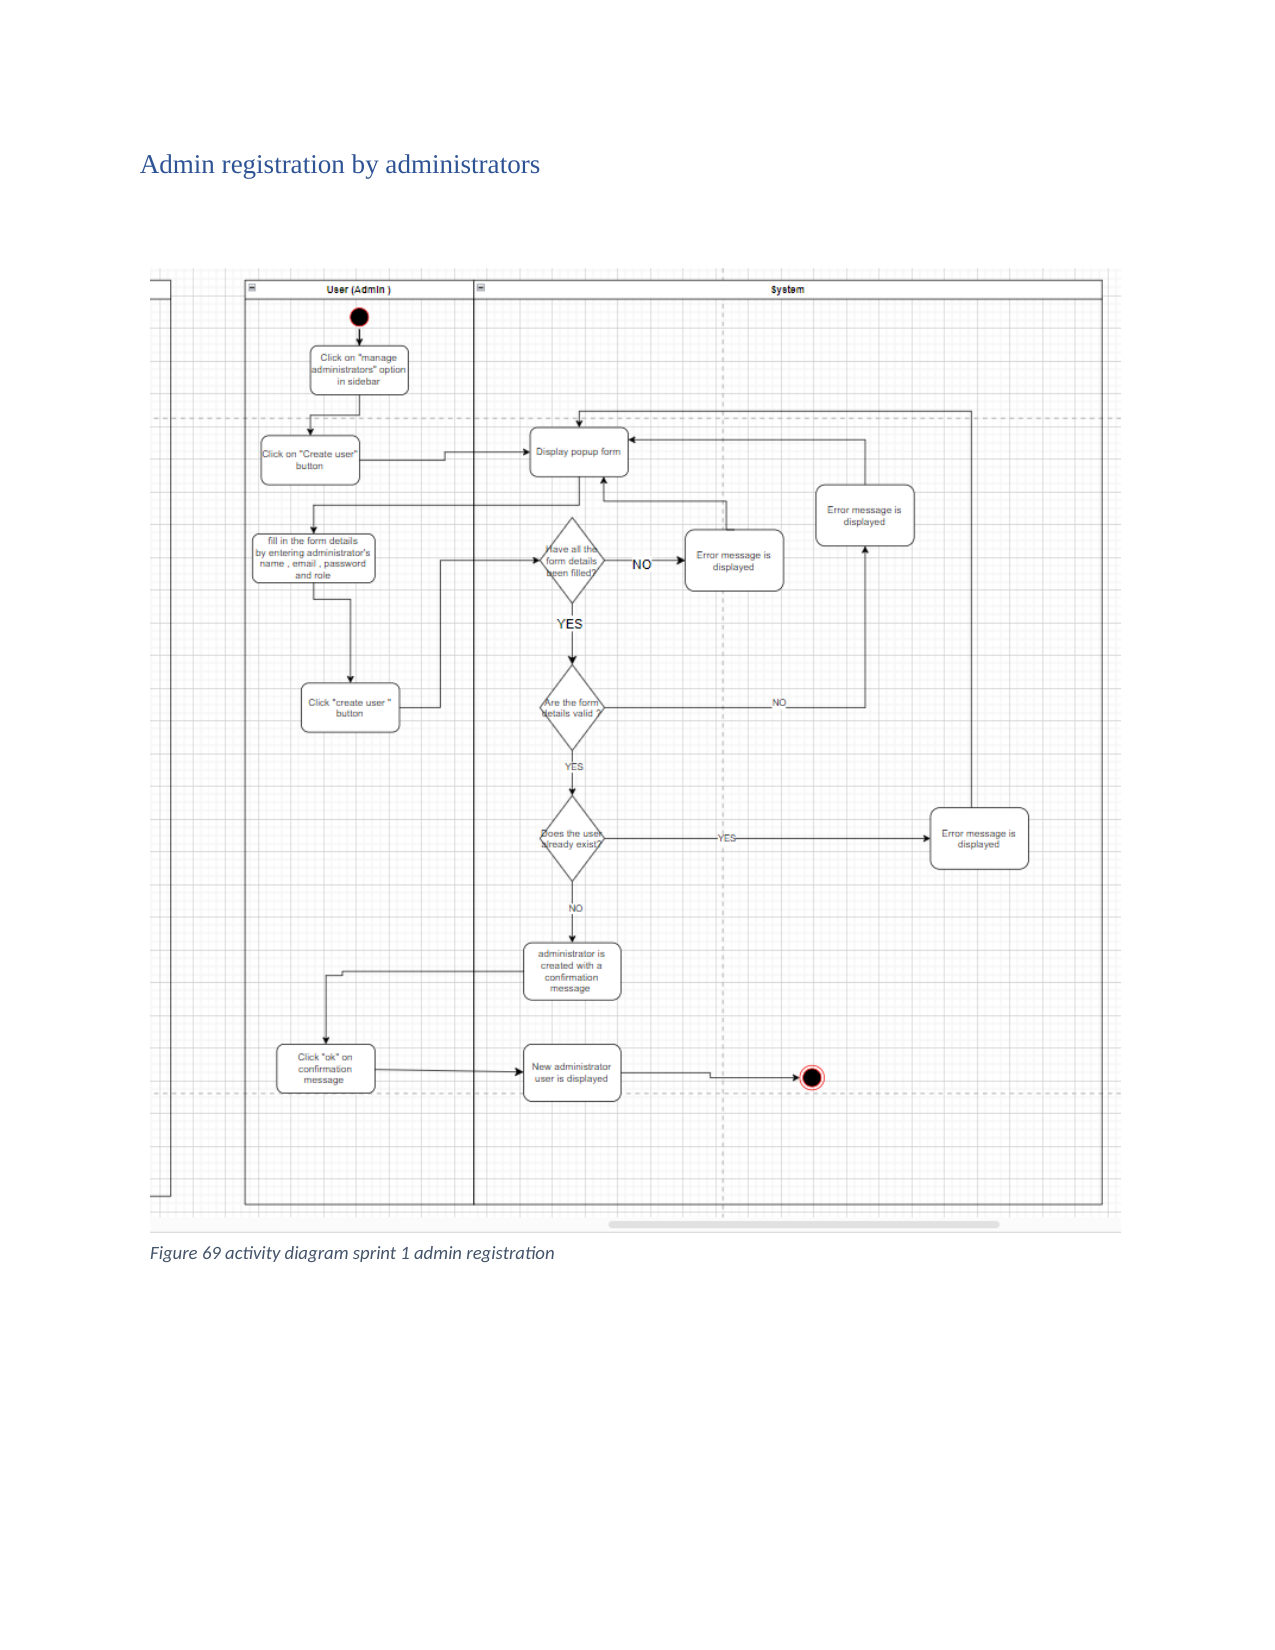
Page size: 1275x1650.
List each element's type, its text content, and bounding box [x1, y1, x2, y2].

subtitle Admin registration by administrators [139, 148, 1158, 179]
picture [150, 268, 1122, 1233]
